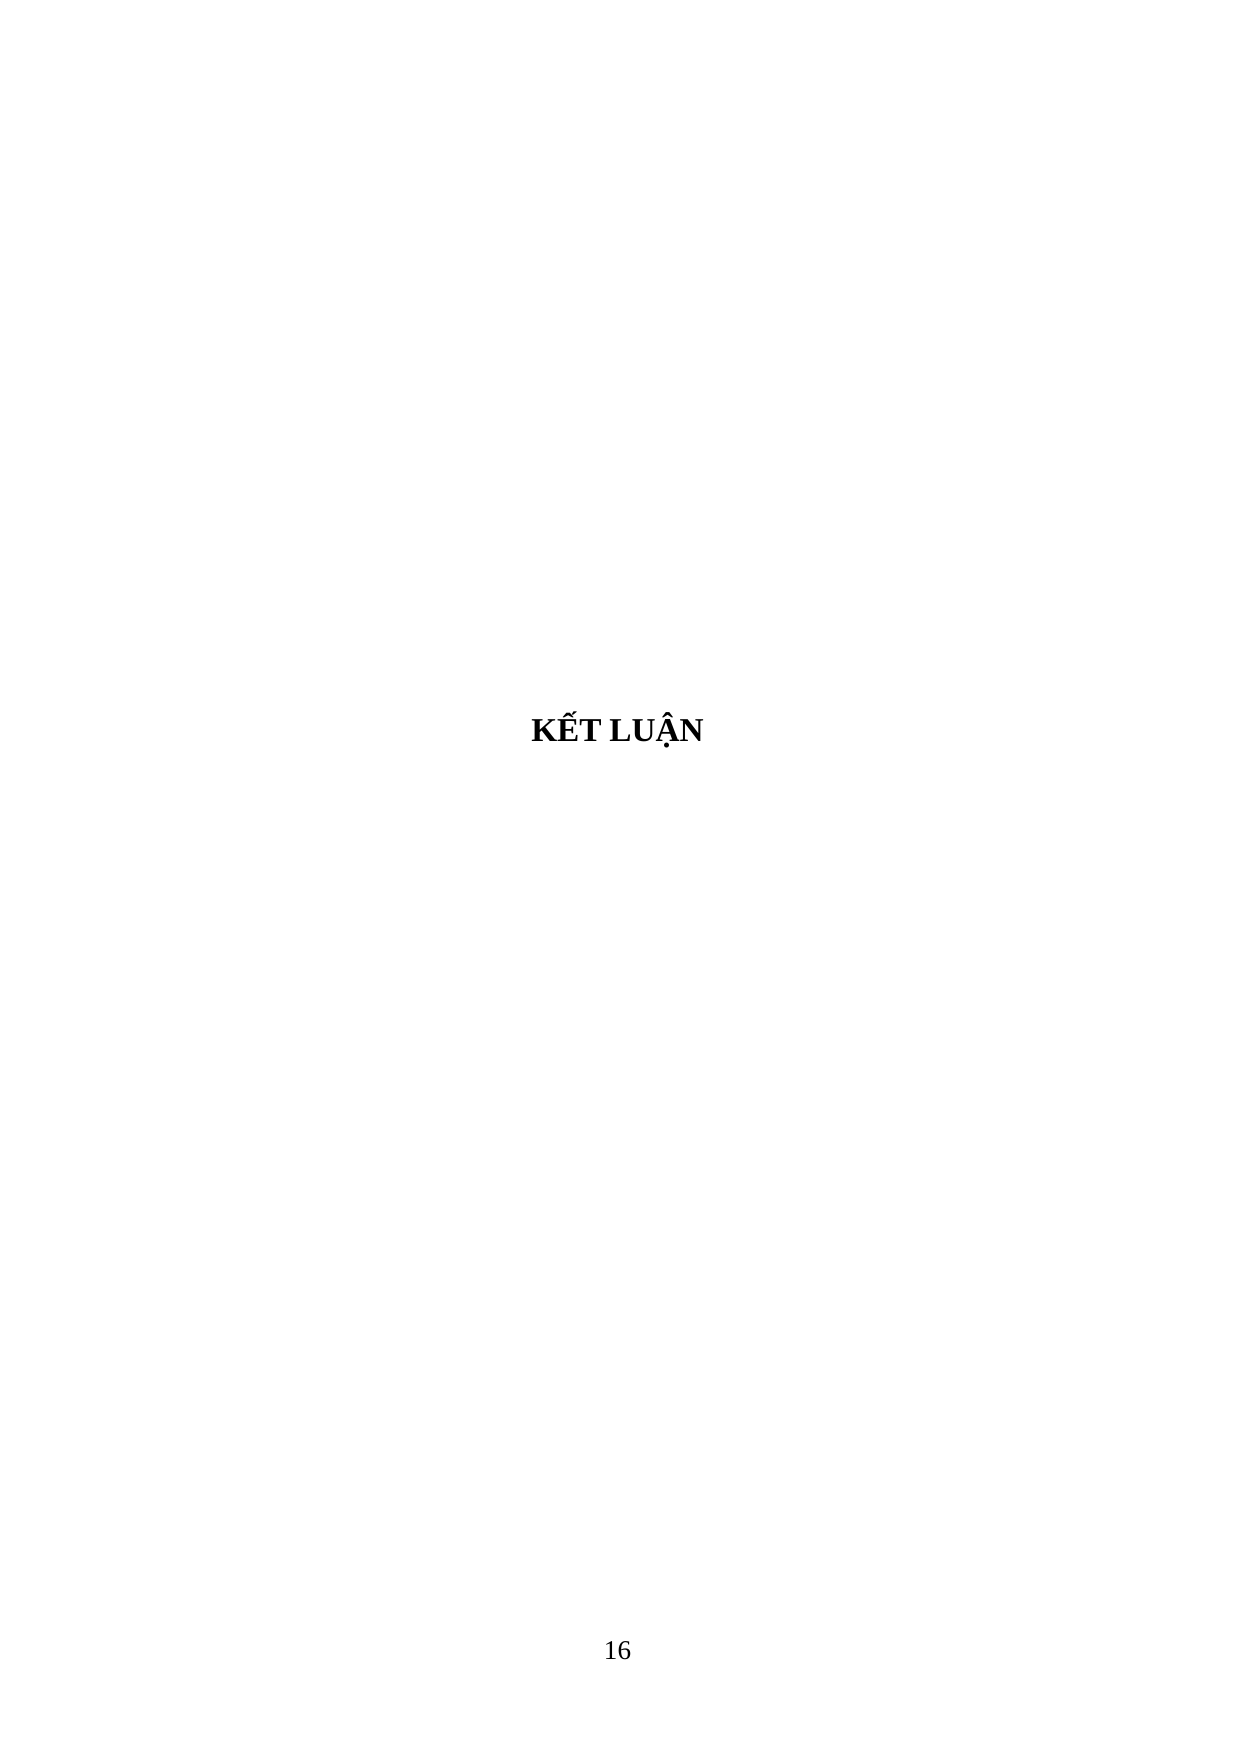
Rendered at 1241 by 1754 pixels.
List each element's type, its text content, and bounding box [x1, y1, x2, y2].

subtitle KẾT LUẬN [171, 692, 1063, 767]
